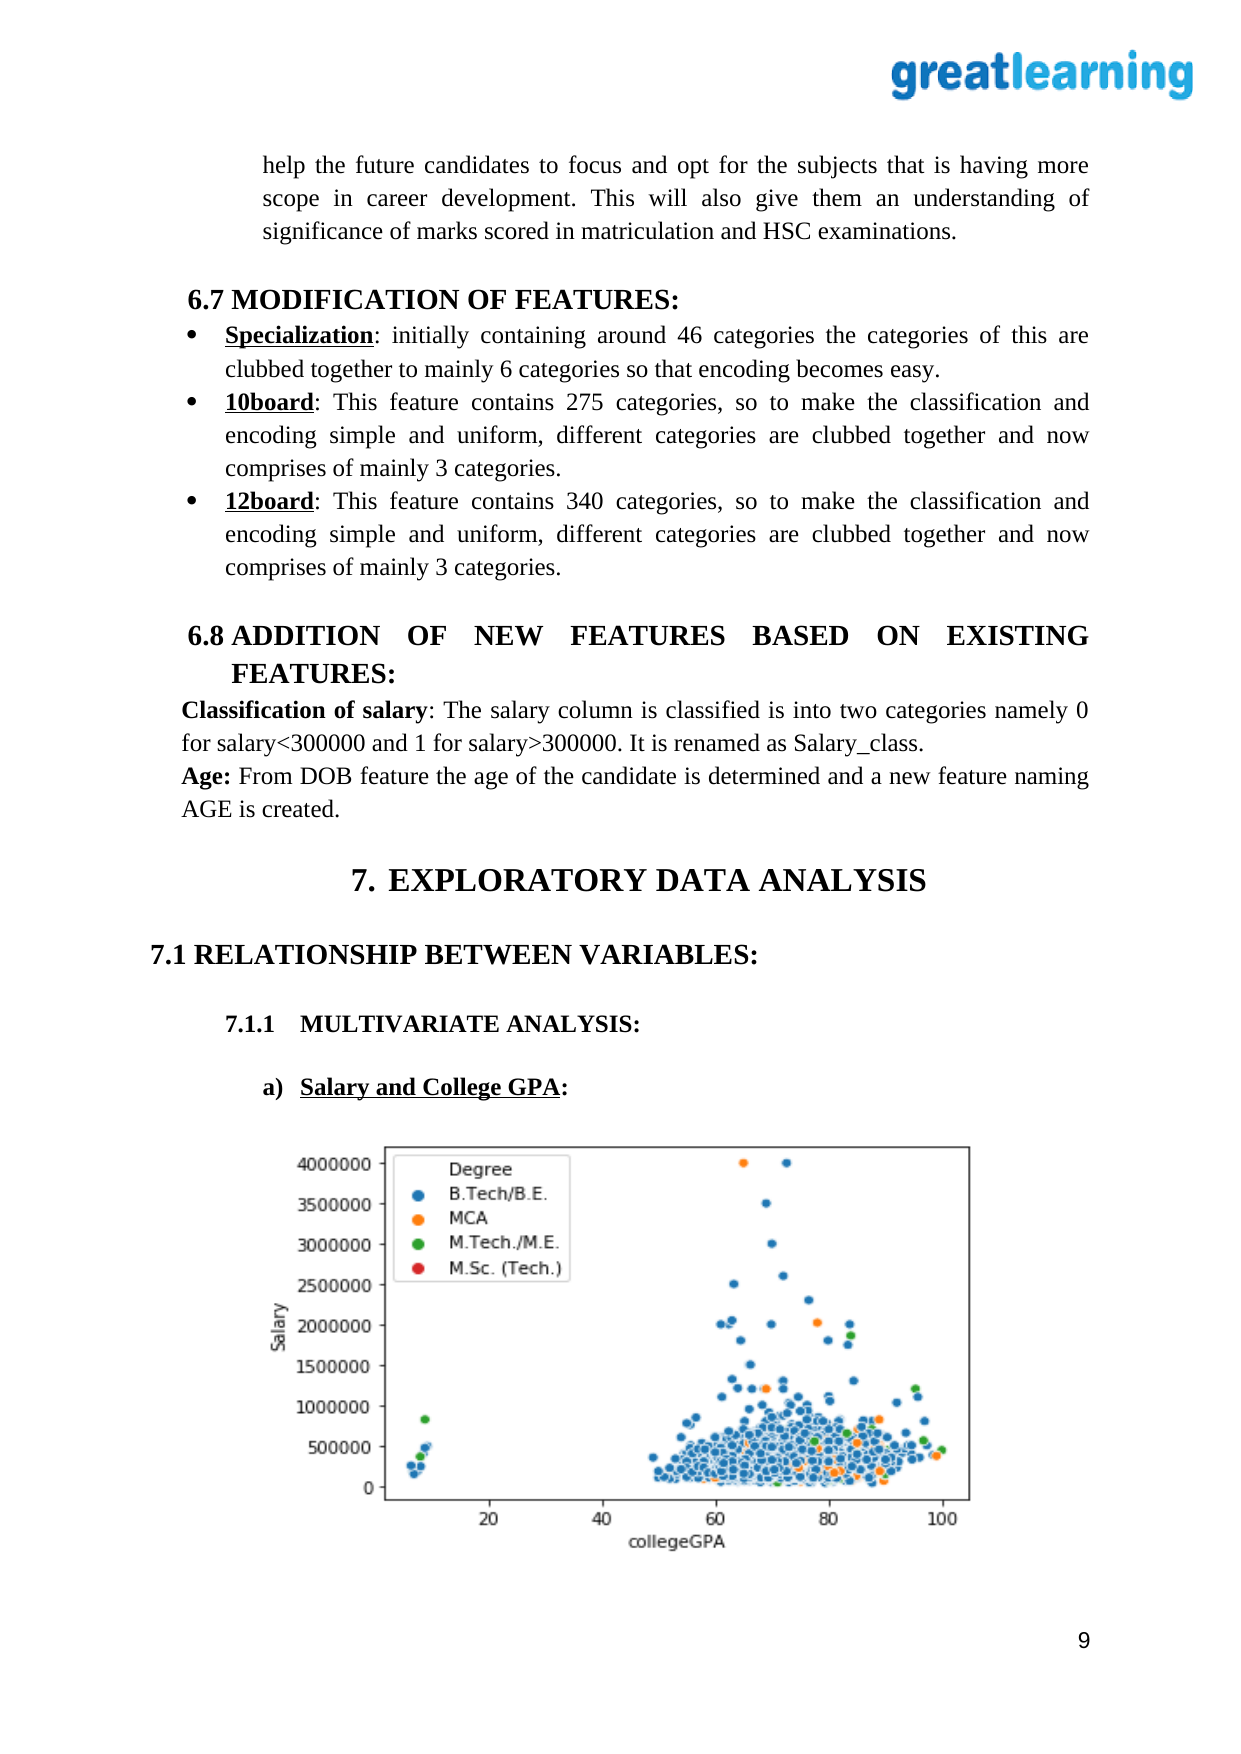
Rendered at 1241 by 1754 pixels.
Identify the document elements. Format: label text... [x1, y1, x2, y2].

list 10board: This feature contains 275 categories, so to make the classification and encoding simple and uniform, different categories are clubbed together and now comprises of mainly 3 categories. [187, 387, 1090, 481]
list EXPLORATORY DATA ANALYSIS [187, 860, 1090, 898]
text Age: From DOB feature the age of the candidate is determined and a new feature naming AGE is created. [181, 761, 1090, 823]
list Salary and College GPA: [262, 1072, 1090, 1101]
picture [881, 37, 1205, 113]
list RELATIONSHIP BETWEEN VARIABLES: [150, 937, 1090, 971]
picture [259, 1137, 981, 1561]
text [262, 150, 1090, 245]
list MULTIVARIATE ANALYSIS: [225, 1009, 1090, 1037]
list ADDITION OF NEW FEATURES BASED ON EXISTING FEATURES: [187, 618, 1090, 690]
text Classification of salary: The salary column is classified is into two categories namely 0 for salary<300000 and 1 for salary>300000. It is renamed as Salary_class. [181, 695, 1090, 757]
list 12board: This feature contains 340 categories, so to make the classification and encoding simple and uniform, different categories are clubbed together and now comprises of mainly 3 categories. [187, 486, 1090, 581]
list MODIFICATION OF FEATURES: [187, 282, 1090, 316]
list Specialization: initially containing around 46 categories the categories of this are clubbed together to mainly 6 categories so that encoding becomes easy. [187, 321, 1090, 382]
